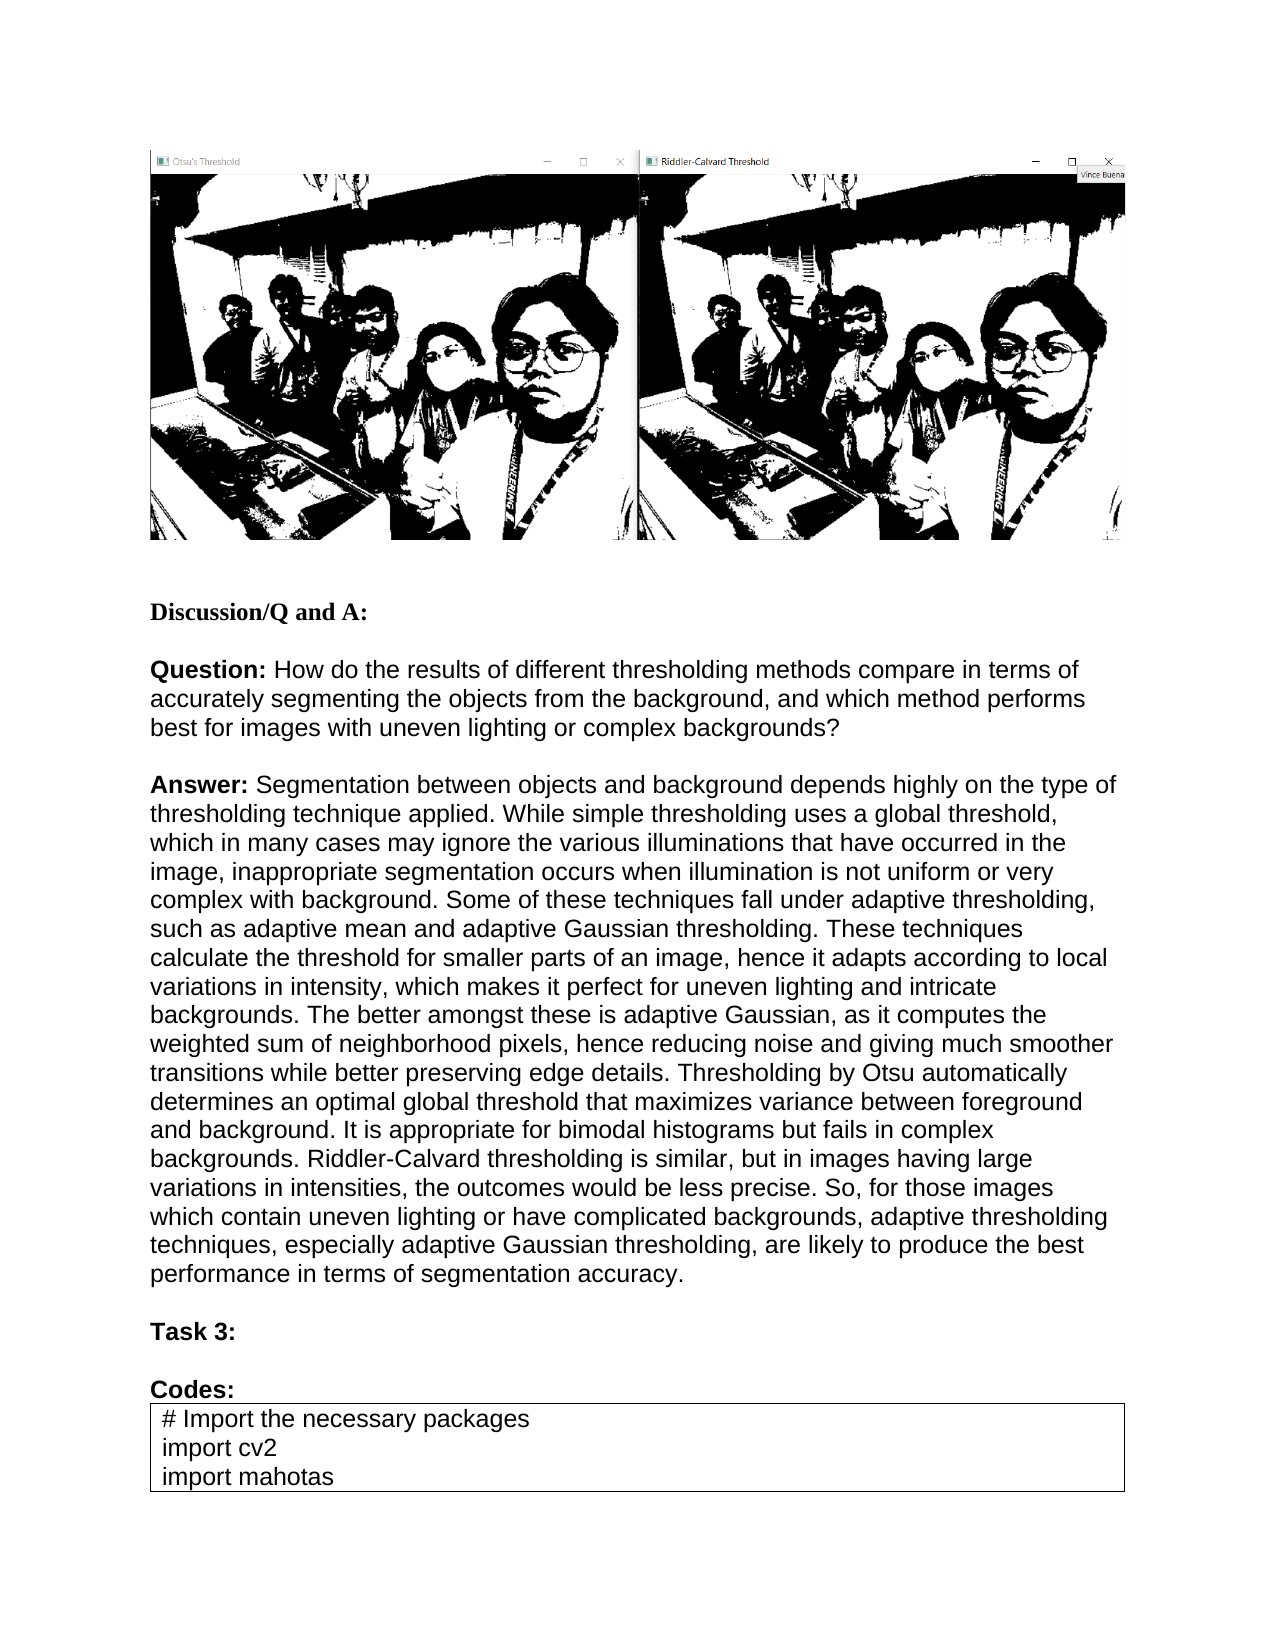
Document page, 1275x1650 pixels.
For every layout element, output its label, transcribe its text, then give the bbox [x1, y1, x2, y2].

picture [150, 150, 1125, 540]
text Task 3: [150, 1317, 1125, 1346]
text Codes: [150, 1374, 1125, 1403]
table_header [151, 1404, 1124, 1491]
text Question: How do the results of different thresholding methods compare in terms of accurately segmenting the objects from the background, and which method performs best for images with uneven lighting or complex backgrounds? [150, 655, 1125, 741]
text Answer: Segmentation between objects and background depends highly on the type of thresholding technique applied. While simple thresholding uses a global threshold, which in many cases may ignore the various illuminations that have occurred in the image, inappropriate segmentation occurs when illumination is not uniform or very complex with background. Some of these techniques fall under adaptive thresholding, such as adaptive mean and adaptive Gaussian thresholding. These techniques calculate the threshold for smaller parts of an image, hence it adapts according to local variations in intensity, which makes it perfect for uneven lighting and intricate backgrounds. The better amongst these is adaptive Gaussian, as it computes the weighted sum of neighborhood pixels, hence reducing noise and giving much smoother transitions while better preserving edge details. Thresholding by Otsu automatically determines an optimal global threshold that maximizes variance between foreground and background. It is appropriate for bimodal histograms but fails in complex backgrounds. Riddler-Calvard thresholding is similar, but in images having large variations in intensities, the outcomes would be less precise. So, for those images which contain uneven lighting or have complicated backgrounds, adaptive thresholding techniques, especially adaptive Gaussian thresholding, are likely to produce the best performance in terms of segmentation accuracy. [150, 770, 1125, 1288]
text Discussion/Q and A: [150, 597, 1125, 626]
